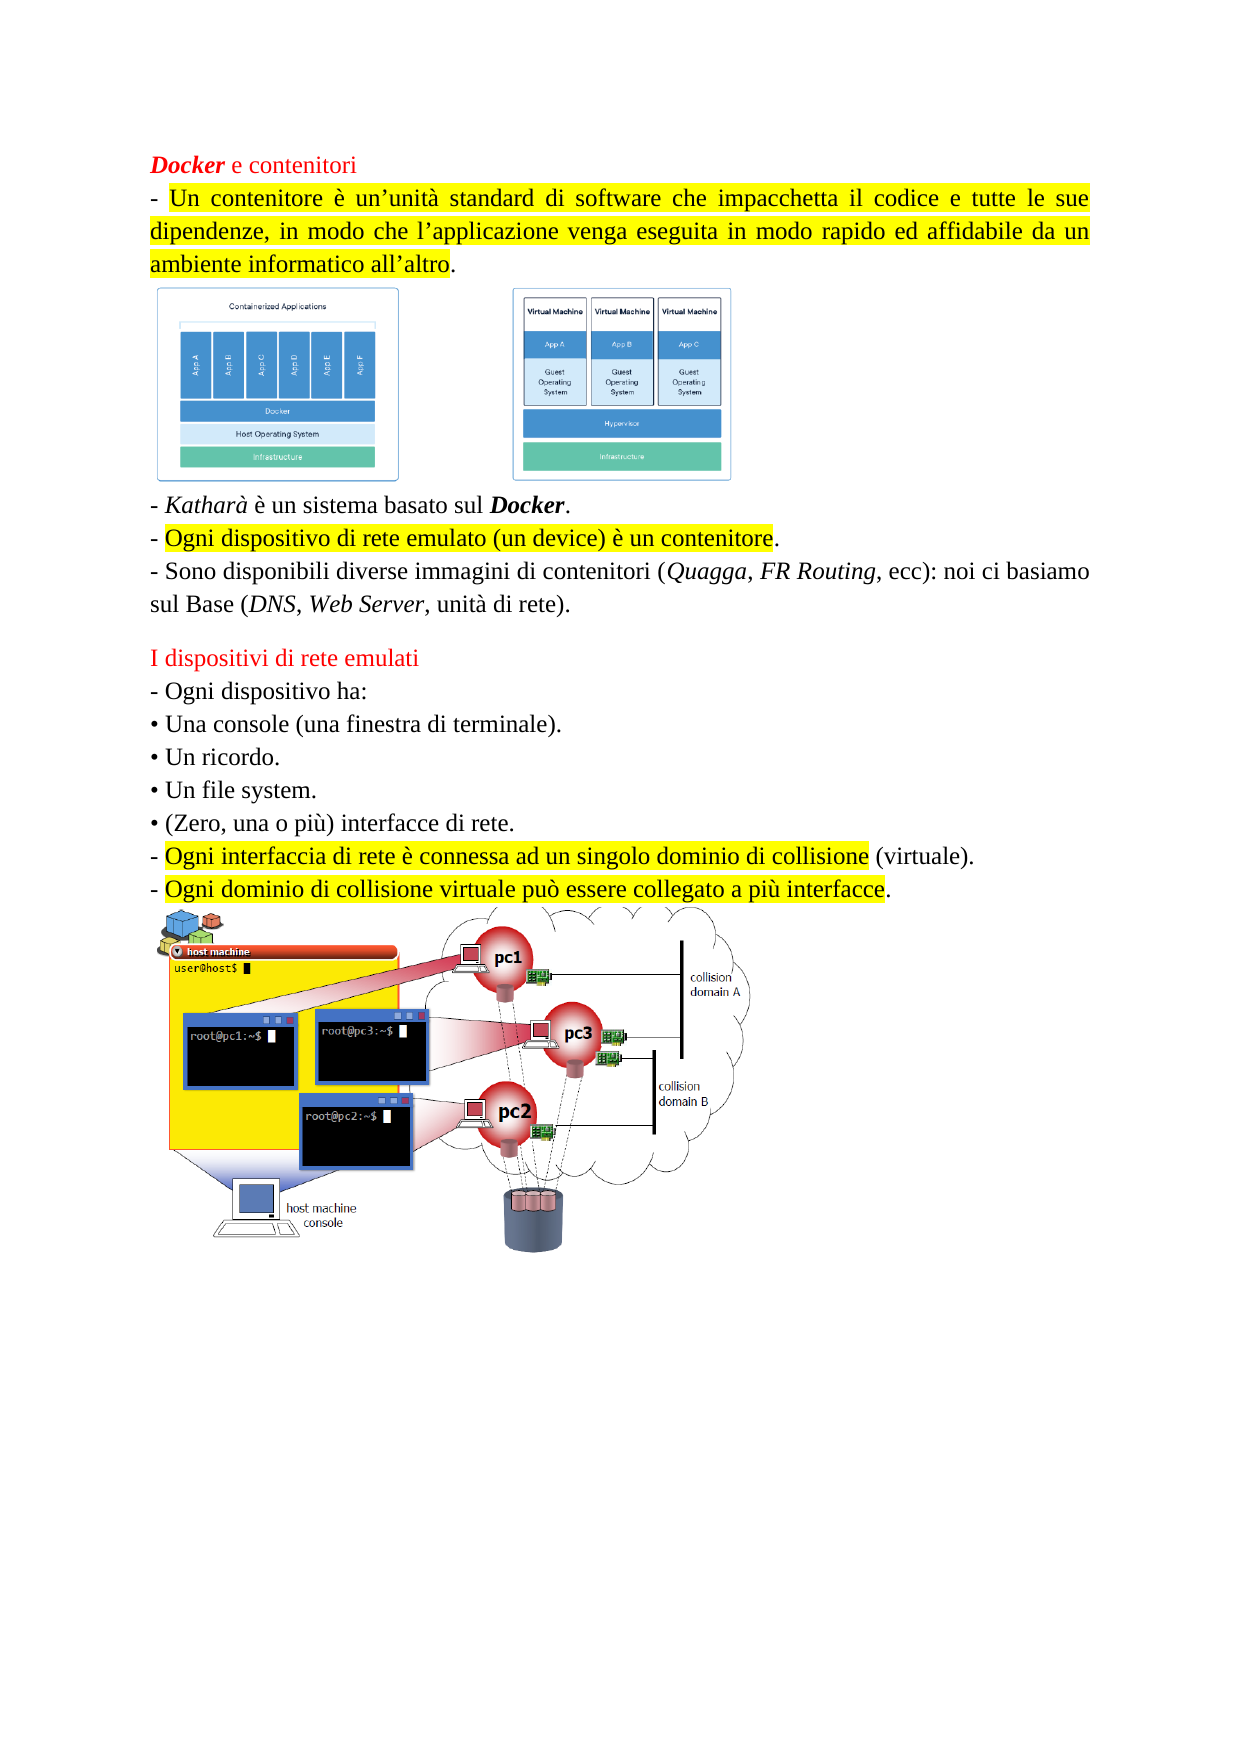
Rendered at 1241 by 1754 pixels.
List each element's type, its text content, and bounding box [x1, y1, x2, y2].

picture [150, 281, 740, 487]
text Docker e contenitori - Un contenitore è un’unità standard di software che impacchetta il codice e tutte le sue dipendenze, in modo che l’applicazione venga eseguita in modo rapido ed affidabile da un ambiente informatico all’altro. - Katharà è un sistema basato sul Docker. - Ogni dispositivo di rete emulato (un device) è un contenitore. - Sono disponibili diverse immagini di contenitori (Quagga, FR Routing, ecc): noi ci basiamo sul Base (DNS, Web Server, unità di rete). [150, 150, 1090, 216]
picture [150, 907, 767, 1254]
